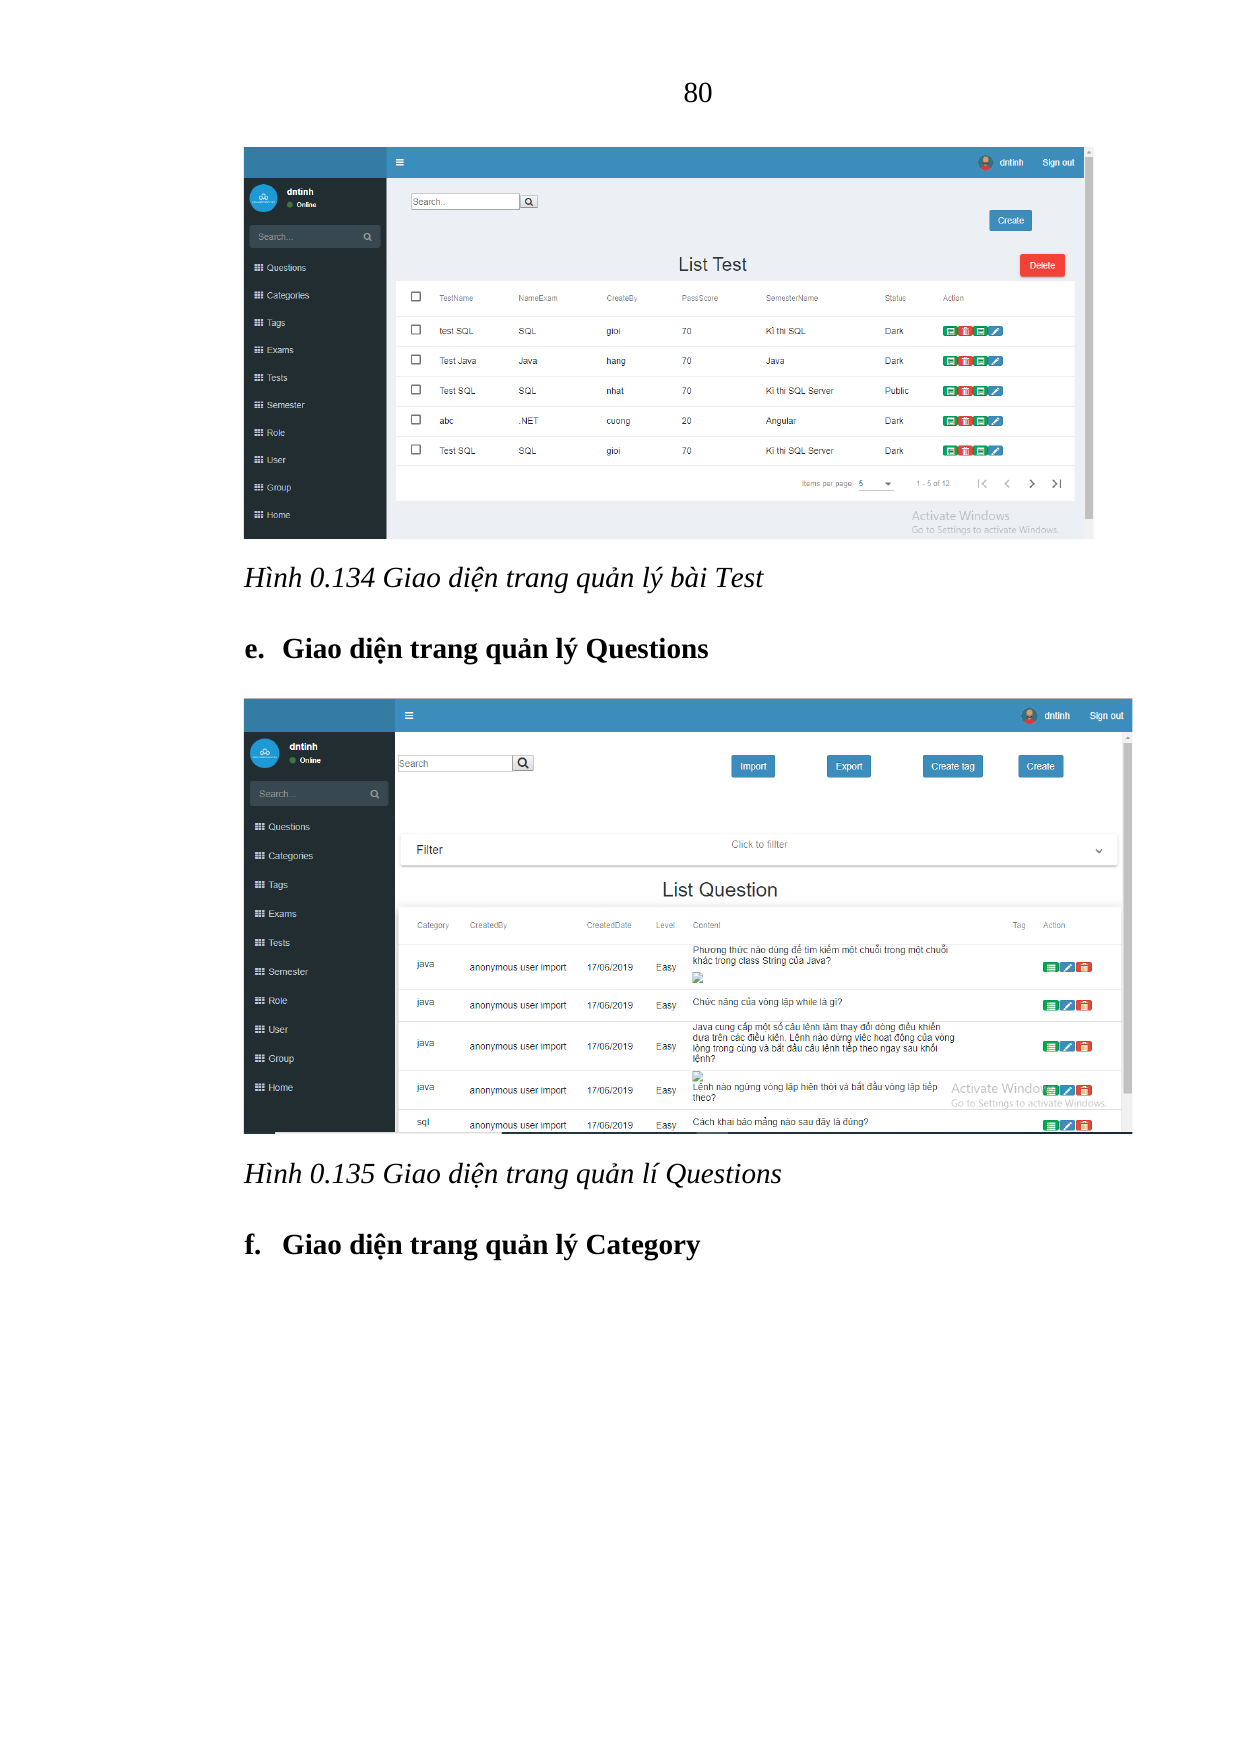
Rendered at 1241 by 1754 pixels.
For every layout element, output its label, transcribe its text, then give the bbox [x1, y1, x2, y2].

list Giao diện trang quản lý Category [244, 1227, 1152, 1260]
picture [243, 147, 1094, 539]
list Giao diện trang quản lý Questions [244, 631, 1152, 665]
picture [243, 698, 1133, 1134]
